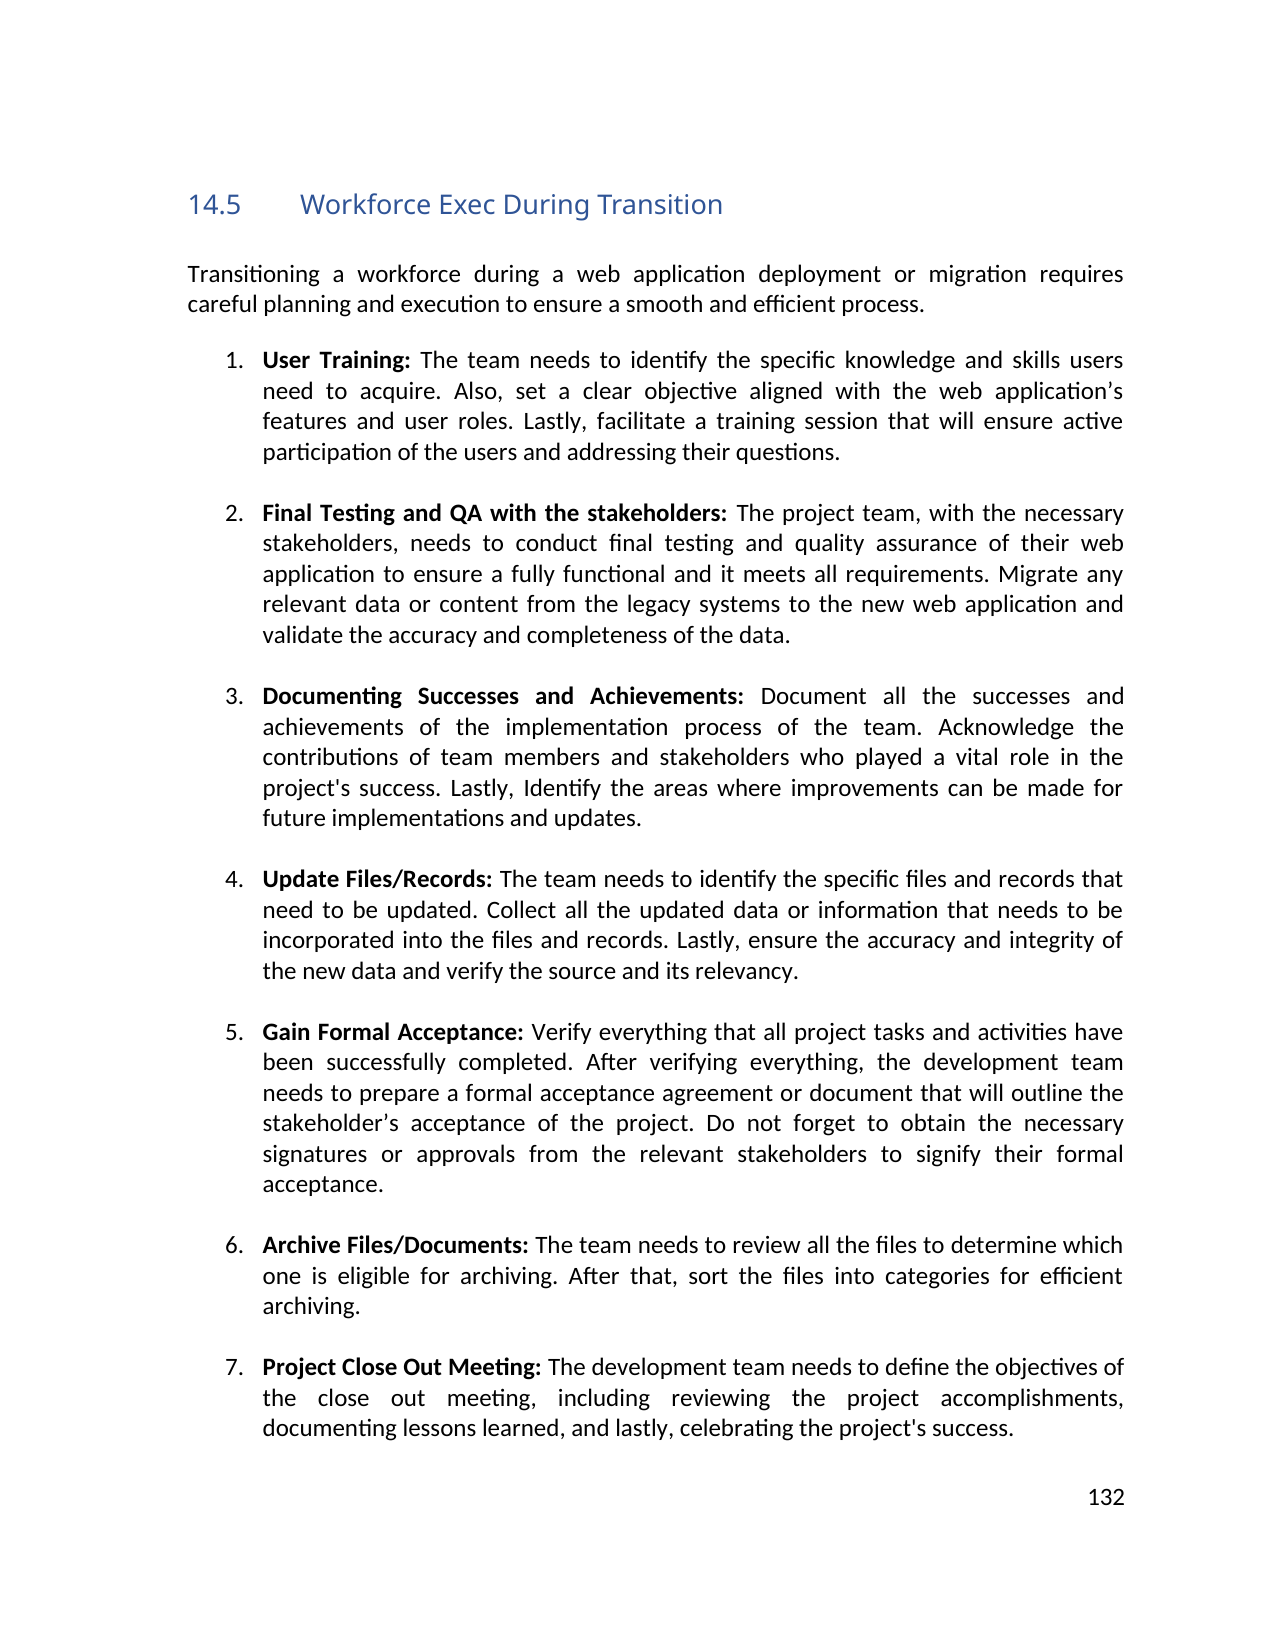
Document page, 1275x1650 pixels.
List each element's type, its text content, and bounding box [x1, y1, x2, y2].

list Update Files/Records: The team needs to identify the specific files and records that need to be updated. Collect all the updated data or information that needs to be incorporated into the files and records. Lastly, ensure the accuracy and integrity of the new data and verify the source and its relevancy. [225, 863, 1125, 985]
list Archive Files/Documents: The team needs to review all the files to determine which one is eligible for archiving. After that, sort the files into categories for efficient archiving. [225, 1229, 1125, 1321]
list Gain Formal Acceptance: Verify everything that all project tasks and activities have been successfully completed. After verifying everything, the development team needs to prepare a formal acceptance agreement or document that will outline the stakeholder’s acceptance of the project. Do not forget to obtain the necessary signatures or approvals from the relevant stakeholders to signify their formal acceptance. [225, 1016, 1125, 1199]
subtitle Workforce Exec During Transition [187, 186, 1125, 222]
list User Training: The team needs to identify the specific knowledge and skills users need to acquire. Also, set a clear objective aligned with the web application’s features and user roles. Lastly, facilitate a training session that will ensure active participation of the users and addressing their questions. [225, 344, 1125, 466]
list Final Testing and QA with the stakeholders: The project team, with the necessary stakeholders, needs to conduct final testing and quality assurance of their web application to ensure a fully functional and it meets all requirements. Migrate any relevant data or content from the legacy systems to the new web application and validate the accuracy and completeness of the data. [225, 497, 1125, 649]
text Transitioning a workforce during a web application deployment or migration requires careful planning and execution to ensure a smooth and efficient process. [187, 258, 1125, 319]
list Documenting Successes and Achievements: Document all the successes and achievements of the implementation process of the team. Acknowledge the contributions of team members and stakeholders who played a vital role in the project's success. Lastly, Identify the areas where improvements can be made for future implementations and updates. [225, 680, 1125, 833]
list Project Close Out Meeting: The development team needs to define the objectives of the close out meeting, including reviewing the project accomplishments, documenting lessons learned, and lastly, celebrating the project's success. [225, 1352, 1125, 1443]
